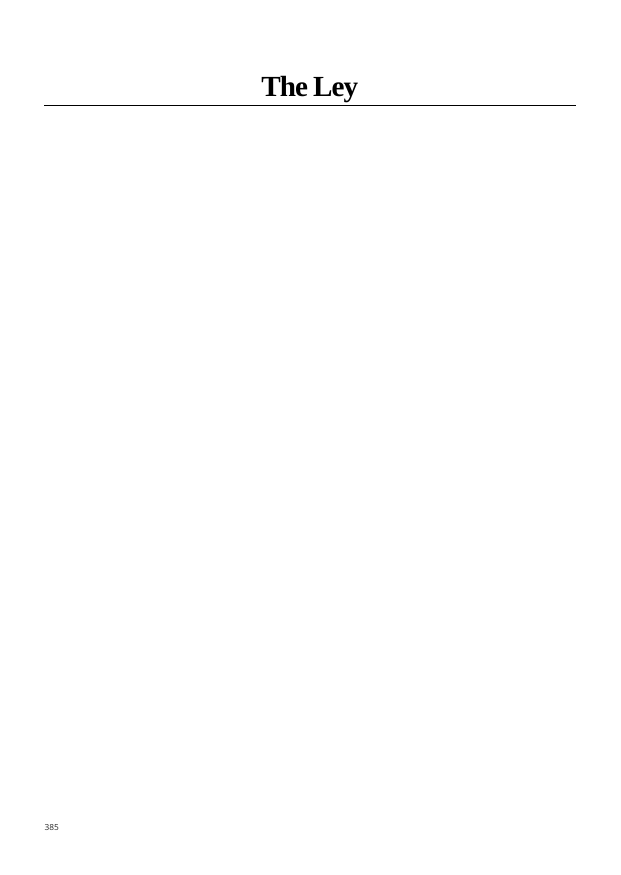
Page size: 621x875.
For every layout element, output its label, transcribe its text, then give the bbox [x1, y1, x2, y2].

subtitle The Ley [44, 69, 576, 105]
